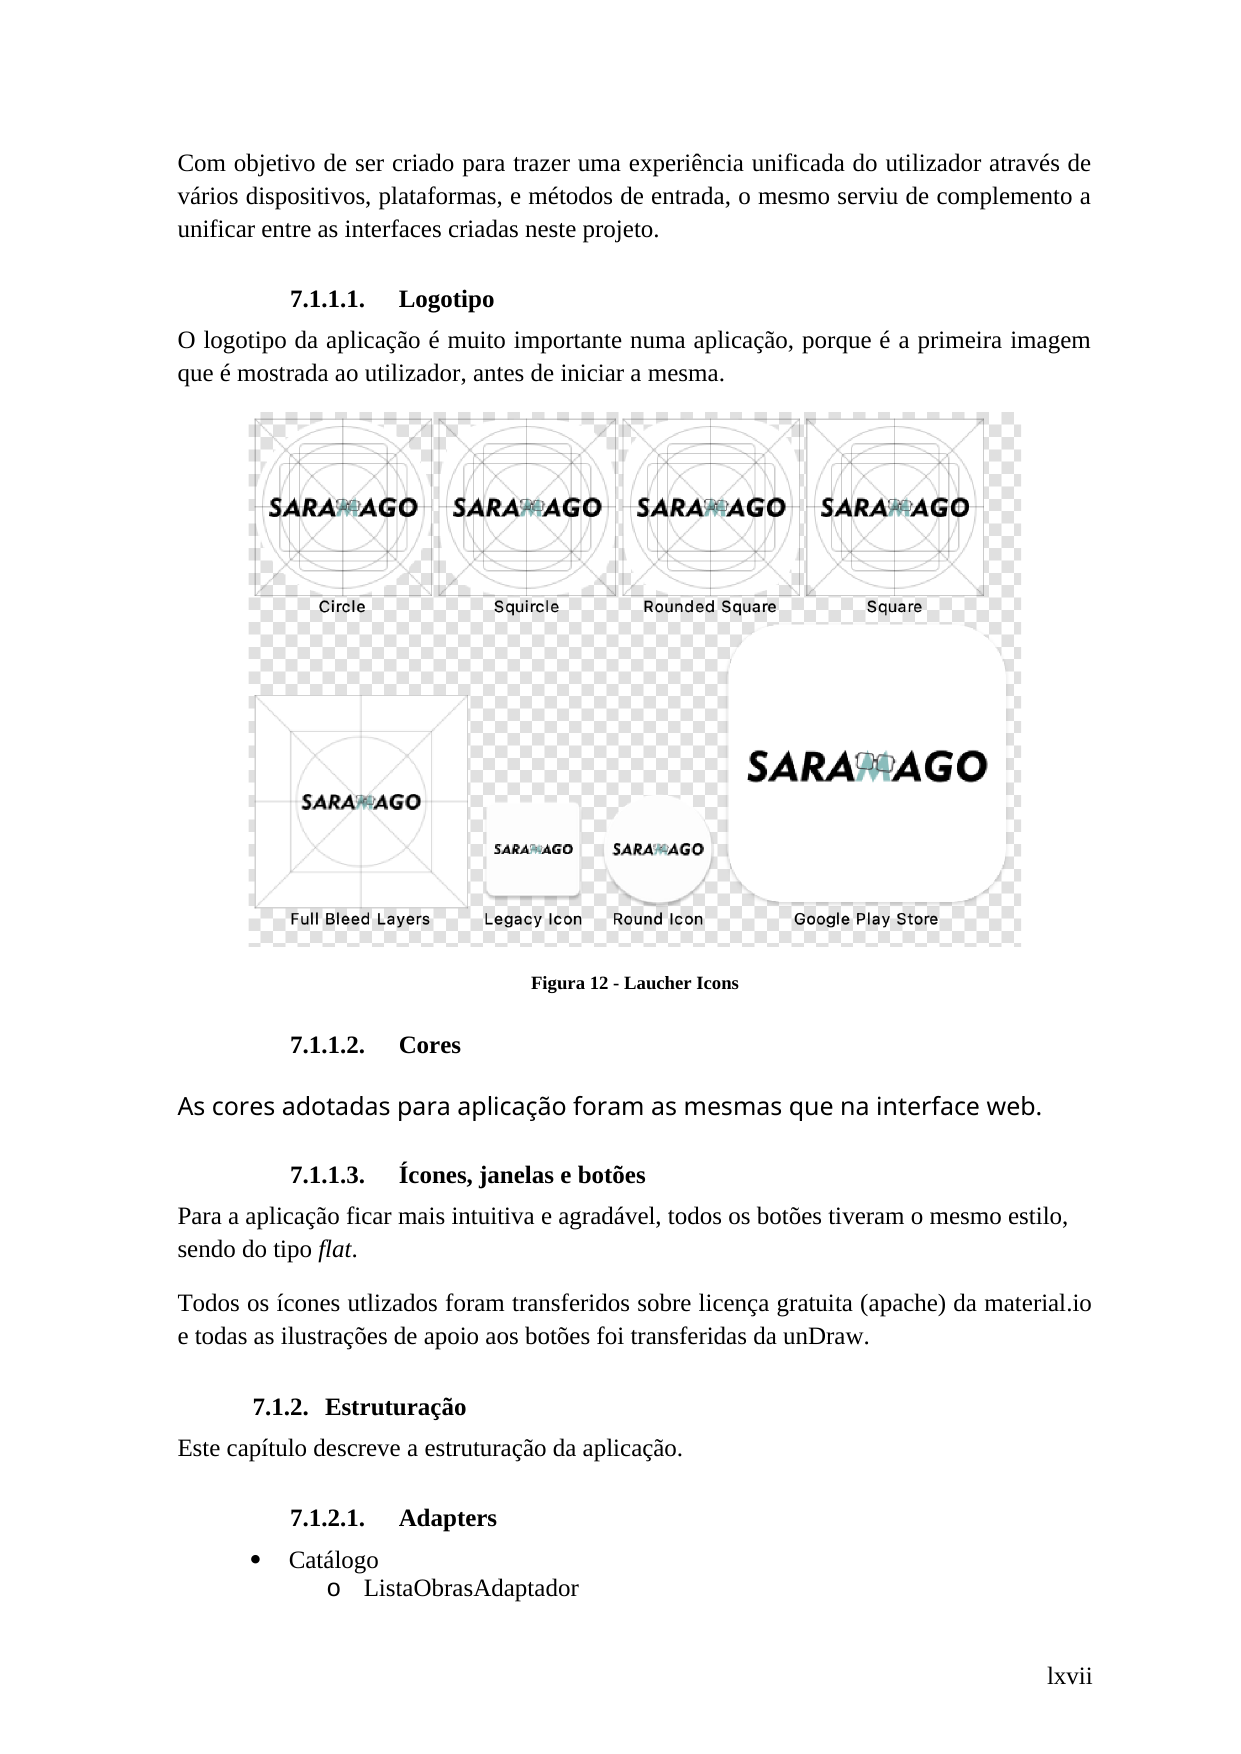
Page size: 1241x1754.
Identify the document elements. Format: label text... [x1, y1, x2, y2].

text Todos os ícones utlizados foram transferidos sobre licença gratuita (apache) da material.io e todas as ilustrações de apoio aos botões foi transferidas da unDraw. [177, 1288, 1092, 1350]
text O logotipo da aplicação é muito importante numa aplicação, porque é a primeira imagem que é mostrada ao utilizador, antes de iniciar a mesma. [177, 326, 1092, 387]
subtitle Estruturação [252, 1392, 1092, 1421]
text Com objetivo de ser criado para trazer uma experiência unificada do utilizador através de vários dispositivos, plataformas, e métodos de entrada, o mesmo serviu de complemento a unificar entre as interfaces criadas neste projeto. [177, 148, 1092, 242]
subtitle Cores [290, 1031, 1092, 1059]
list Catálogo [251, 1545, 1092, 1573]
subtitle Adapters [290, 1503, 1092, 1532]
text Para a aplicação ficar mais intuitiva e agradável, todos os botões tiveram o mesmo estilo, sendo do tipo flat. [177, 1201, 1092, 1263]
text Este capítulo descreve a estruturação da aplicação. [177, 1433, 1092, 1462]
list ListaObrasAdaptador [326, 1573, 1092, 1604]
subtitle Logotipo [290, 284, 1092, 313]
text As cores adotadas para aplicação foram as mesmas que na interface web. [177, 1088, 1092, 1123]
text Figura - Laucher Icons [177, 972, 1092, 993]
subtitle Ícones, janelas e botões [290, 1160, 1092, 1189]
picture [248, 412, 1022, 947]
